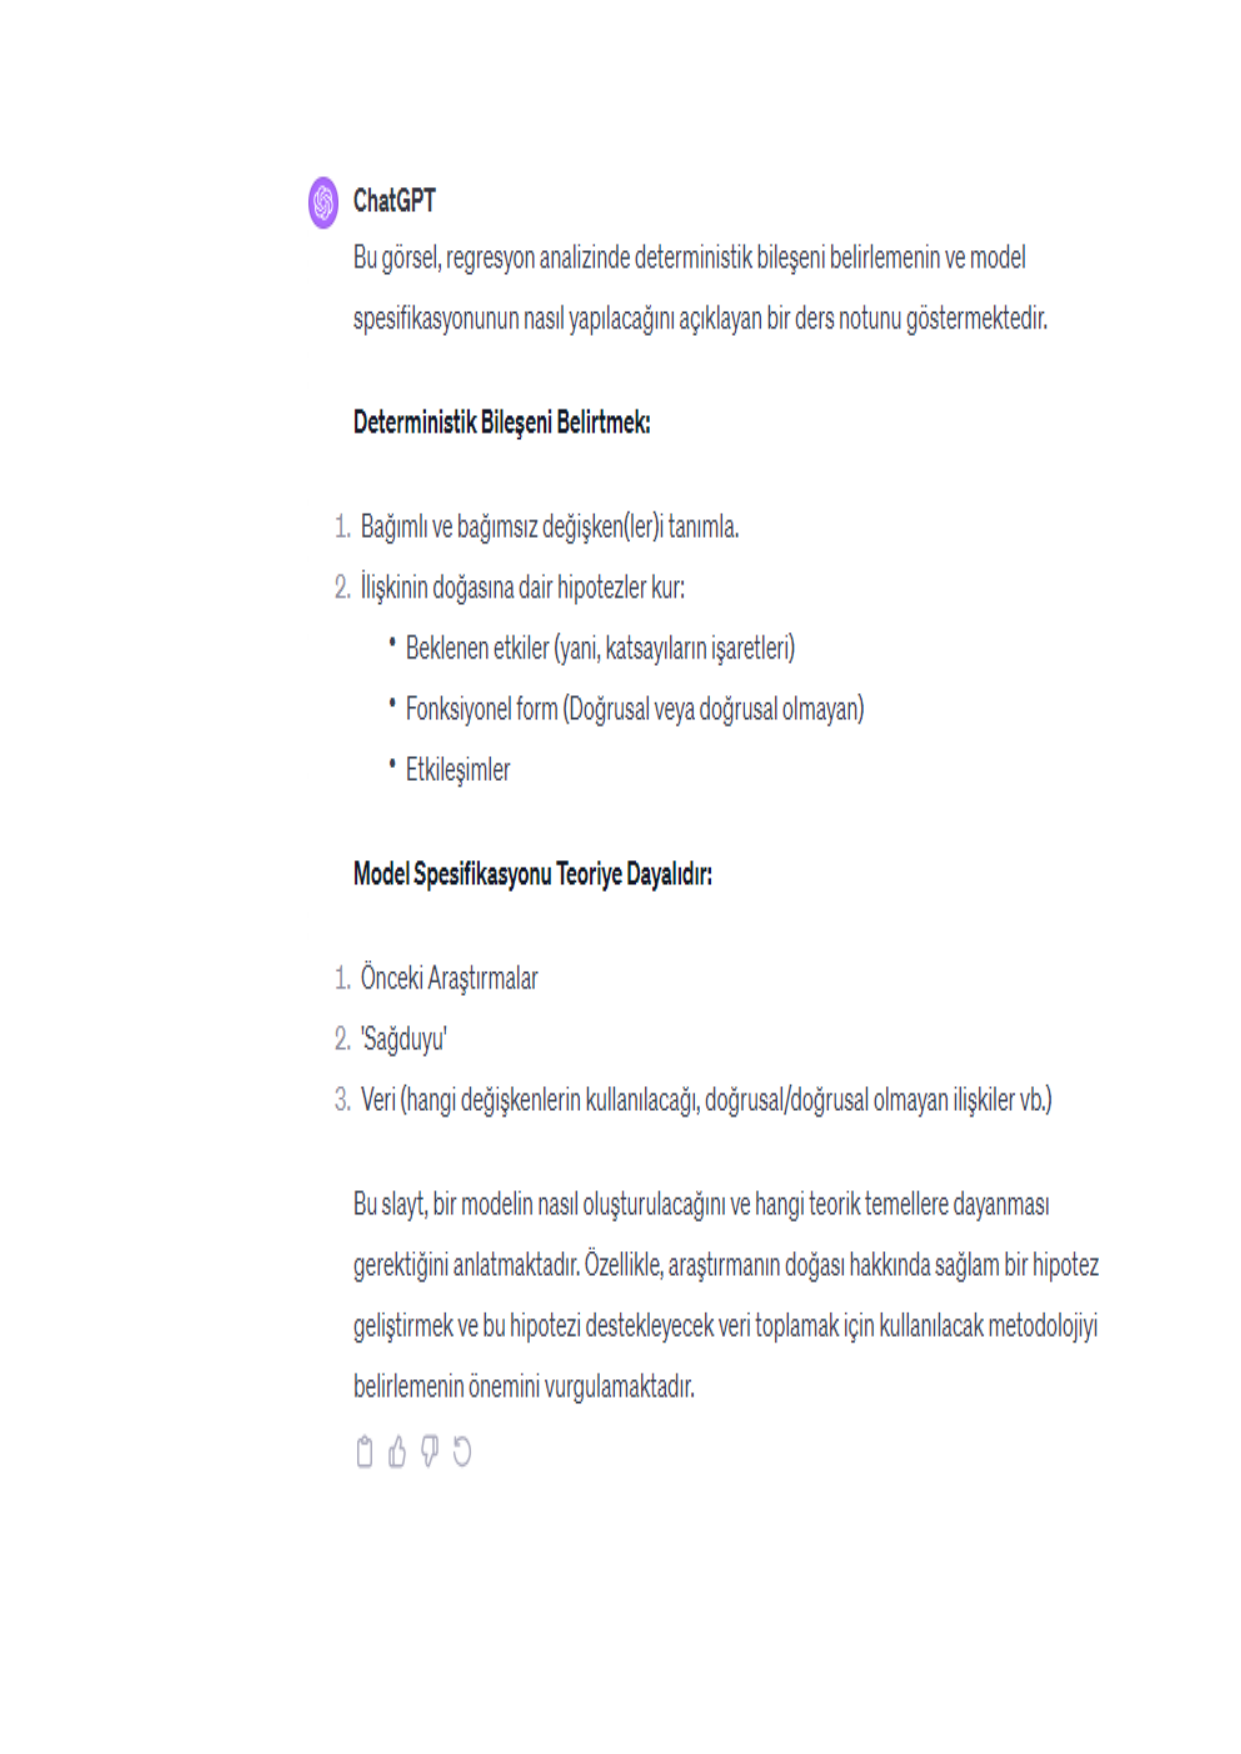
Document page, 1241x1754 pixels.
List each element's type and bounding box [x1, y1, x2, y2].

picture [221, 147, 1129, 1491]
